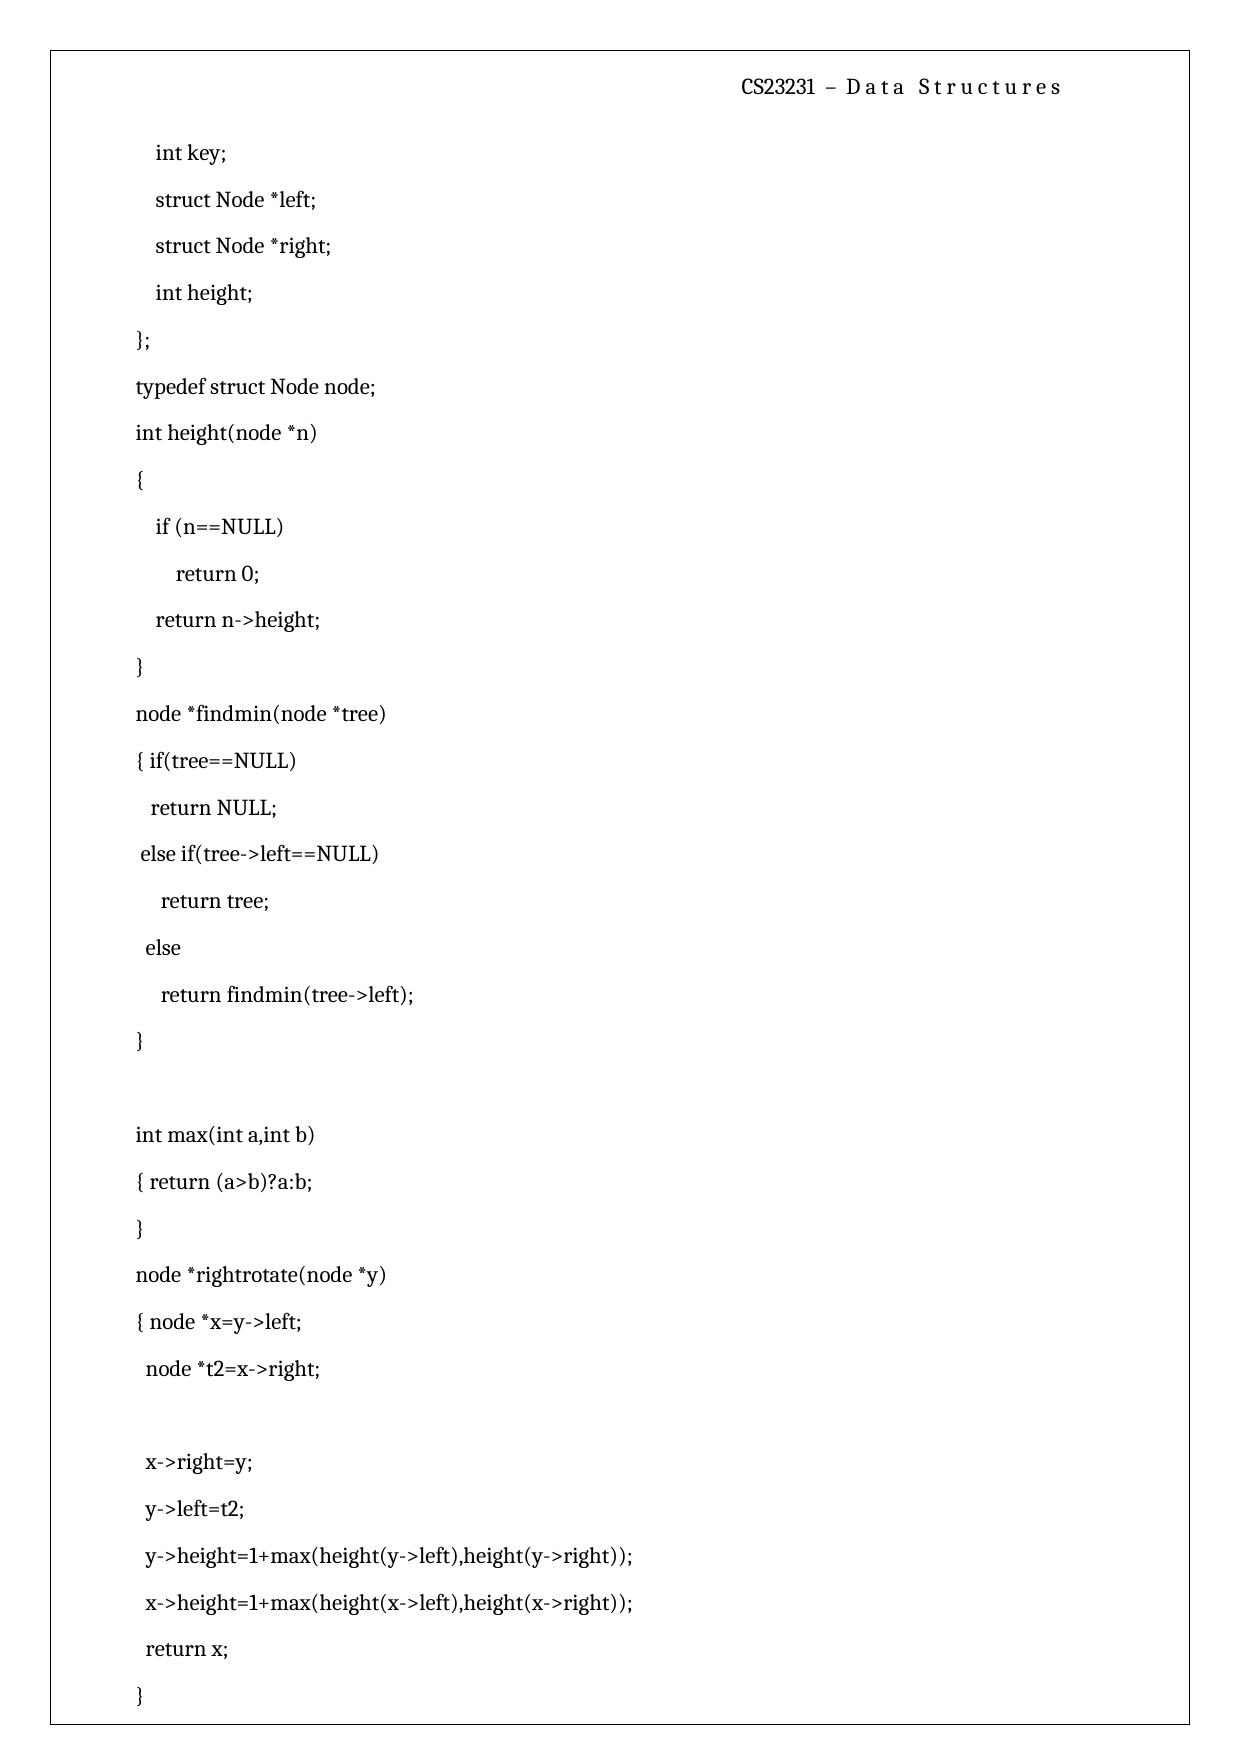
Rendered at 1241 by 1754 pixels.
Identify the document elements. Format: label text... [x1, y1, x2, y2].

text return NULL; [135, 794, 1136, 821]
text return x; [135, 1636, 1136, 1663]
text { if(tree==NULL) [135, 748, 1136, 774]
text return n->height; [135, 607, 1136, 634]
text int height(node *n) [135, 420, 1136, 447]
text return 0; [135, 561, 1136, 587]
text struct Node *left; [135, 186, 1136, 213]
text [135, 1543, 1136, 1569]
text return tree; [135, 888, 1136, 914]
text }; [135, 327, 1136, 353]
text int max(int a,int b) [135, 1122, 1136, 1148]
text } [135, 1683, 1136, 1709]
text else if(tree->left==NULL) [135, 841, 1136, 867]
text } [135, 1215, 1136, 1242]
text { [135, 467, 1136, 493]
text y->left=t2; [135, 1496, 1136, 1522]
text int height; [135, 280, 1136, 306]
text int key; [135, 139, 1136, 166]
text node *t2=x->right; [135, 1356, 1136, 1382]
text else [135, 935, 1136, 961]
text } [135, 1028, 1136, 1054]
text if (n==NULL) [135, 514, 1136, 540]
text struct Node *right; [135, 233, 1136, 259]
text return findmin(tree->left); [135, 981, 1136, 1008]
text { return (a>b)?a:b; [135, 1168, 1136, 1195]
text x->right=y; [135, 1449, 1136, 1476]
text node *findmin(node *tree) [135, 701, 1136, 727]
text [135, 1589, 1136, 1616]
text node *rightrotate(node *y) [135, 1262, 1136, 1288]
text } [135, 654, 1136, 680]
text typedef struct Node node; [135, 373, 1136, 400]
text { node *x=y->left; [135, 1309, 1136, 1335]
